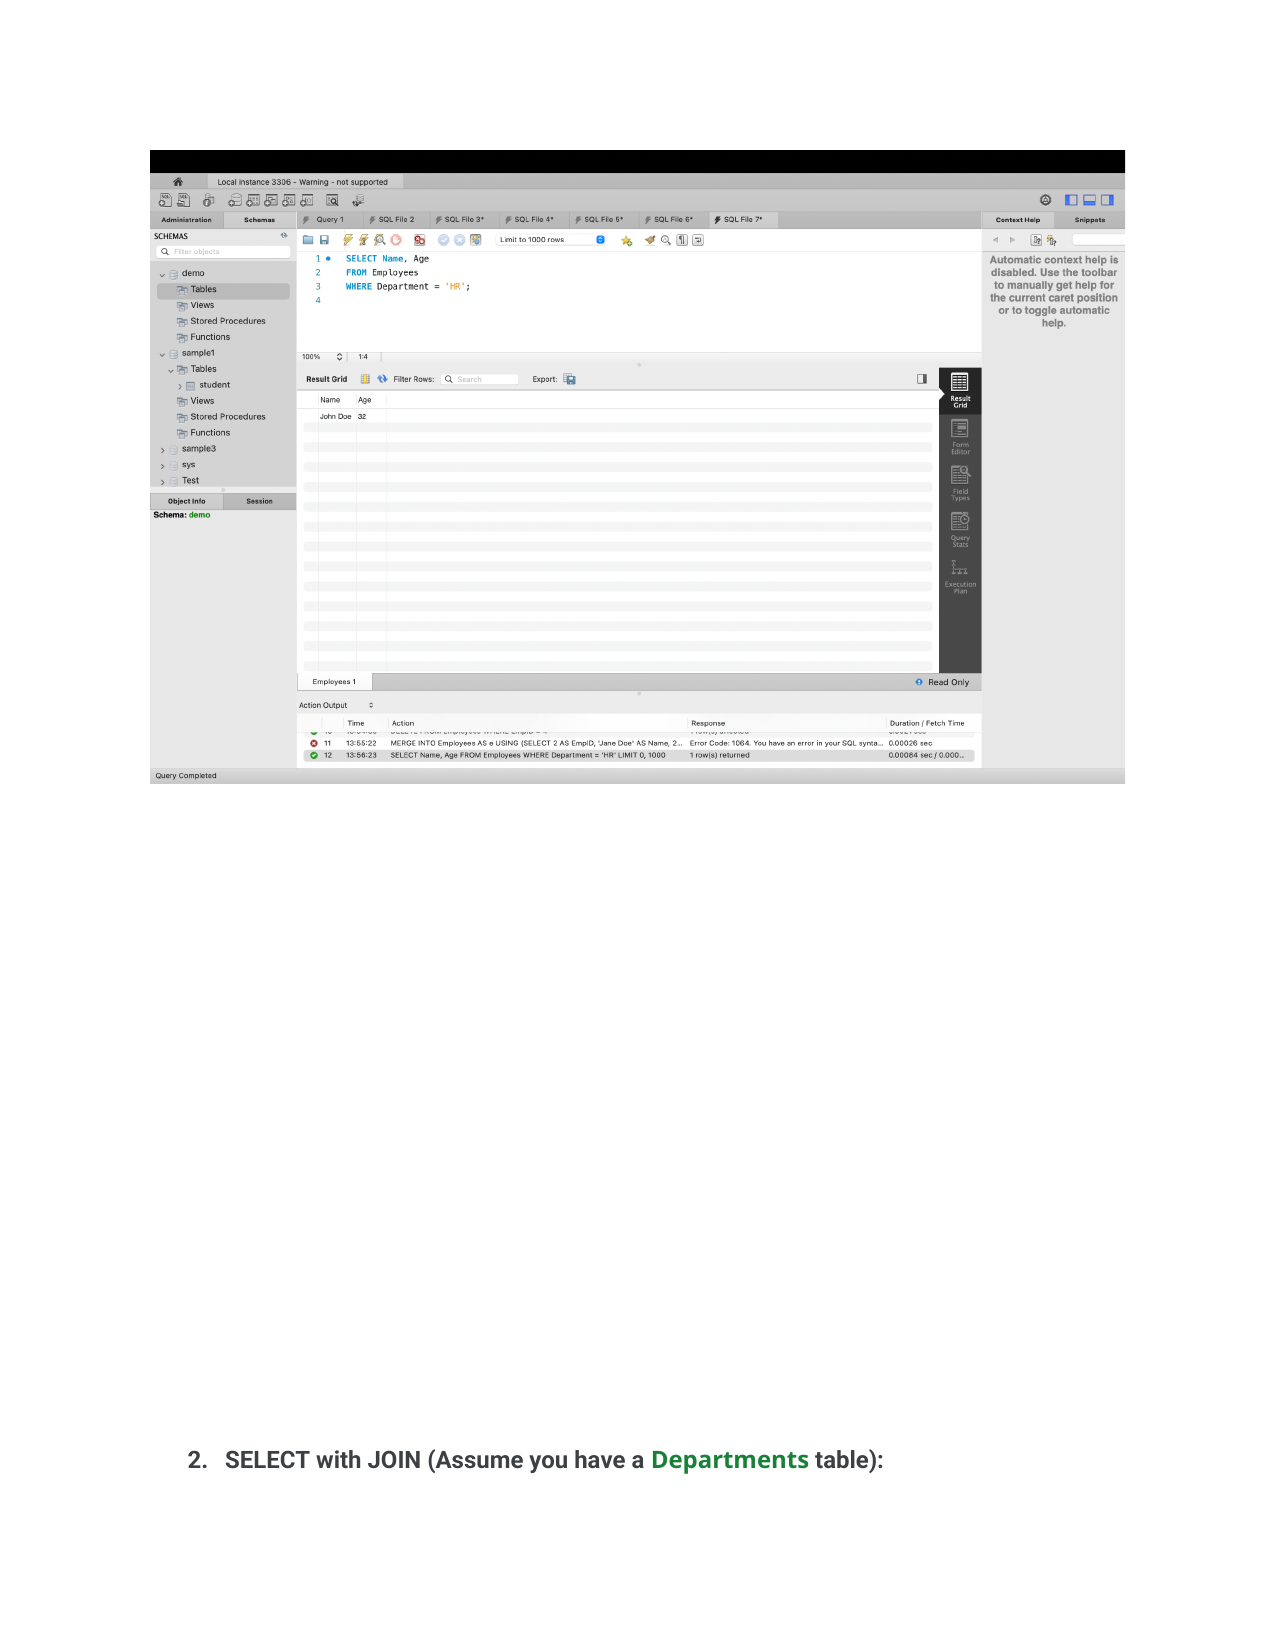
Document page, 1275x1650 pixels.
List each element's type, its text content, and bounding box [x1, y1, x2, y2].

picture [150, 150, 1125, 784]
list SELECT with JOIN (Assume you have a Departments table): [187, 1442, 1125, 1475]
